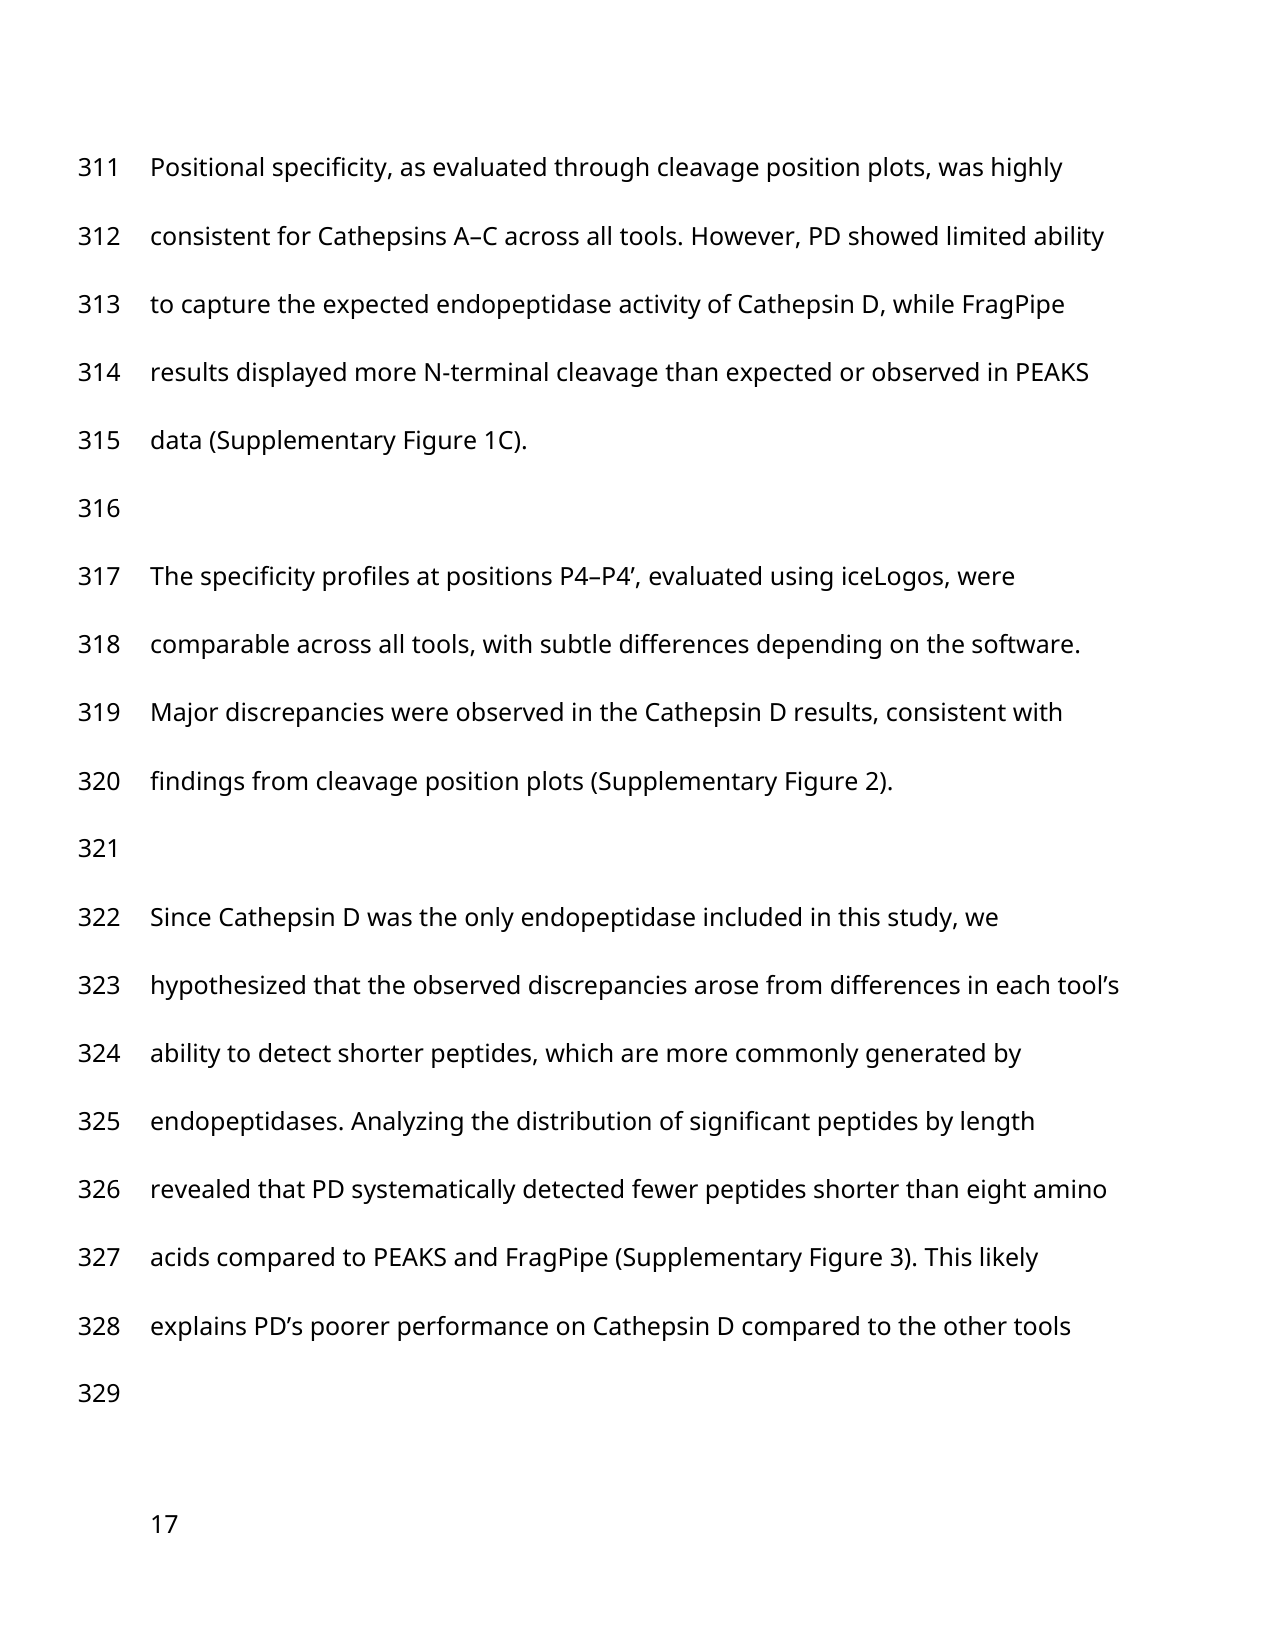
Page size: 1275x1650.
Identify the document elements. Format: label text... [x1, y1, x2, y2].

text Positional specificity, as evaluated through cleavage position plots, was highly consistent for Cathepsins A–C across all tools. However, PD showed limited ability to capture the expected endopeptidase activity of Cathepsin D, while FragPipe results displayed more N-terminal cleavage than expected or observed in PEAKS data (Supplementary Figure 1C). [150, 150, 1125, 457]
text Since Cathepsin D was the only endopeptidase included in this study, we hypothesized that the observed discrepancies arose from differences in each tool’s ability to detect shorter peptides, which are more commonly generated by endopeptidases. Analyzing the distribution of significant peptides by length revealed that PD systematically detected fewer peptides shorter than eight amino acids compared to PEAKS and FragPipe (Supplementary Figure 3). This likely explains PD’s poorer performance on Cathepsin D compared to the other tools [150, 899, 1125, 1342]
text The specificity profiles at positions P4–P4’, evaluated using iceLogos, were comparable across all tools, with subtle differences depending on the software. Major discrepancies were observed in the Cathepsin D results, consistent with findings from cleavage position plots (Supplementary Figure 2). [150, 559, 1125, 797]
